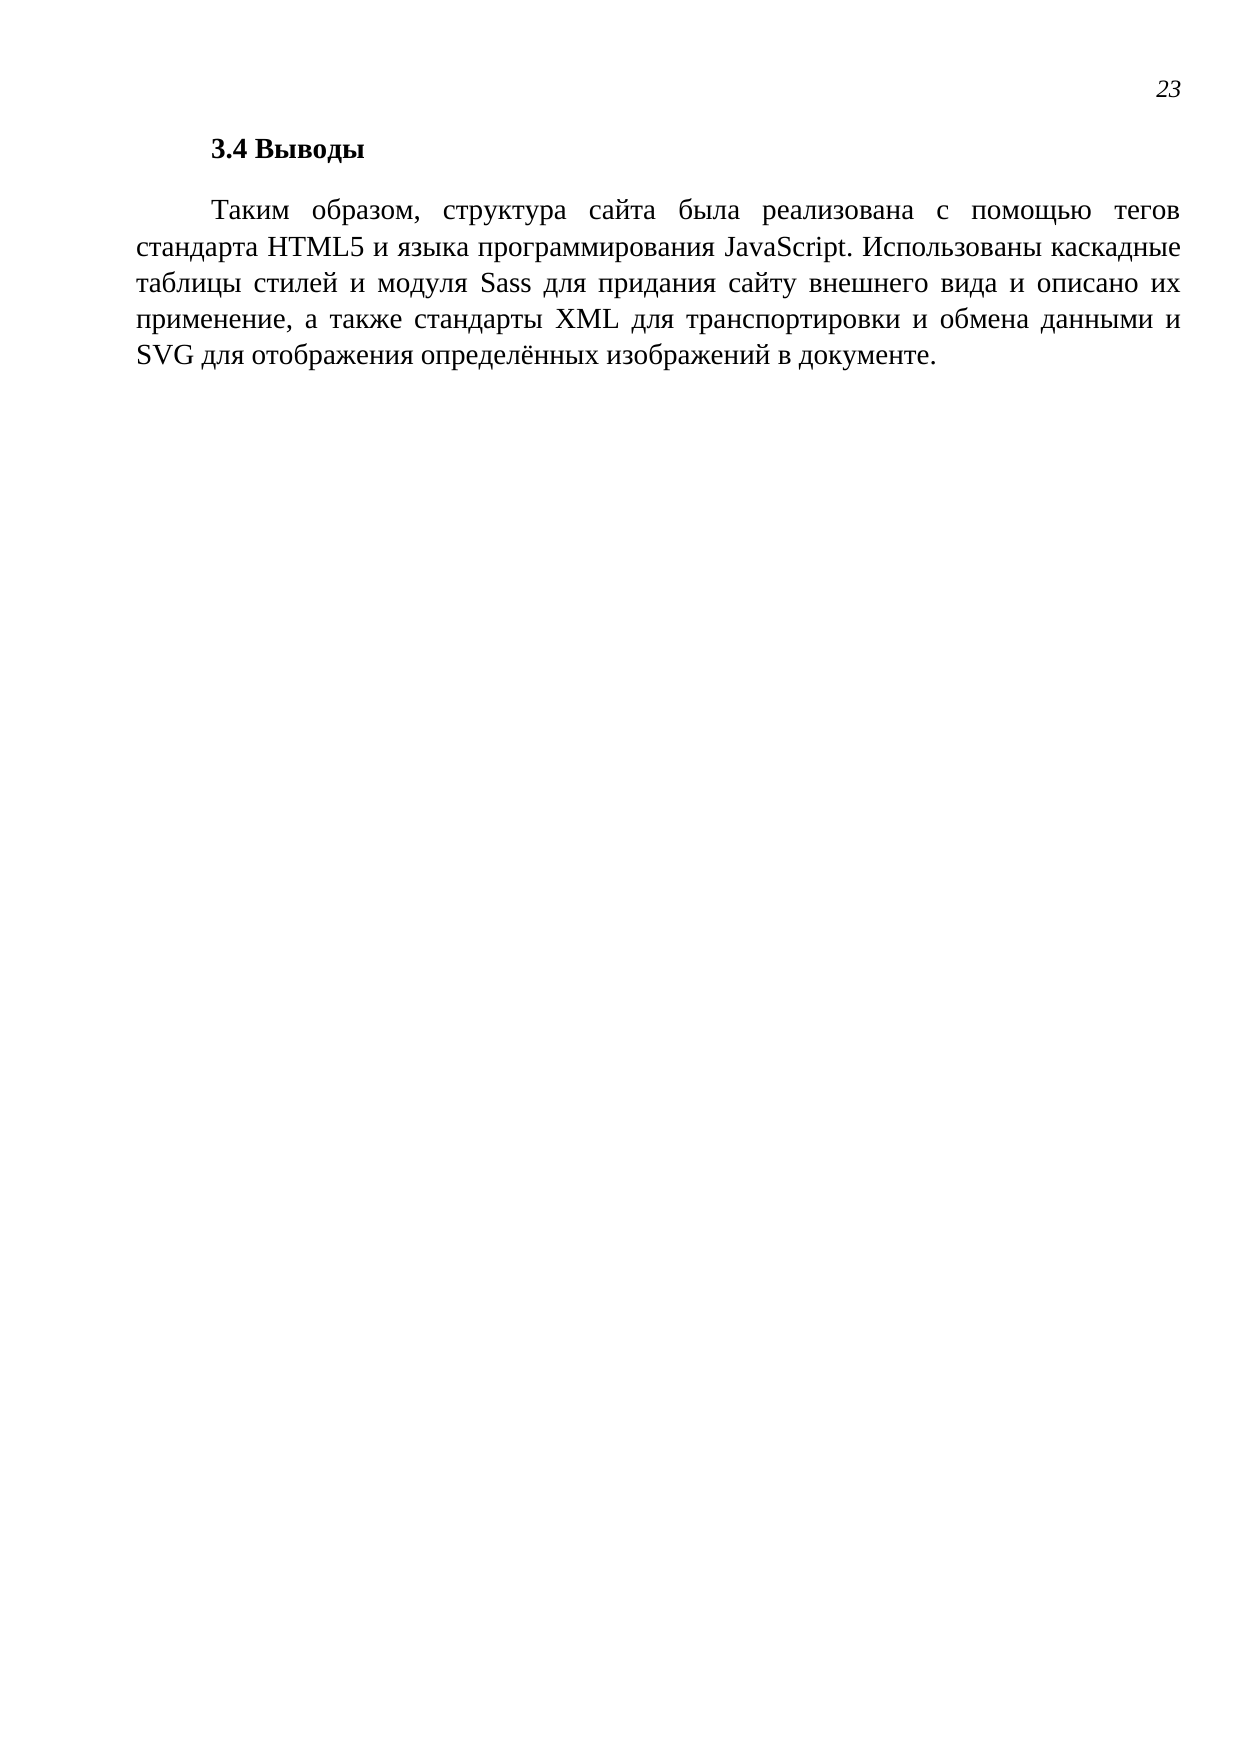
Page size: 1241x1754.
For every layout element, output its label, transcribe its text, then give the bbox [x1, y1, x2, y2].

text Таким образом, структура сайта была реализована с помощью тегов стандарта HTML5 и языка программирования JavaScript. Использованы каскадные таблицы стилей и модуля Sass для придания сайту внешнего вида и описано их применение, а также стандарты XML для транспортировки и обмена данными и SVG для отображения определённых изображений в документе. [136, 192, 1181, 371]
text 3.4 Выводы [136, 131, 1181, 165]
